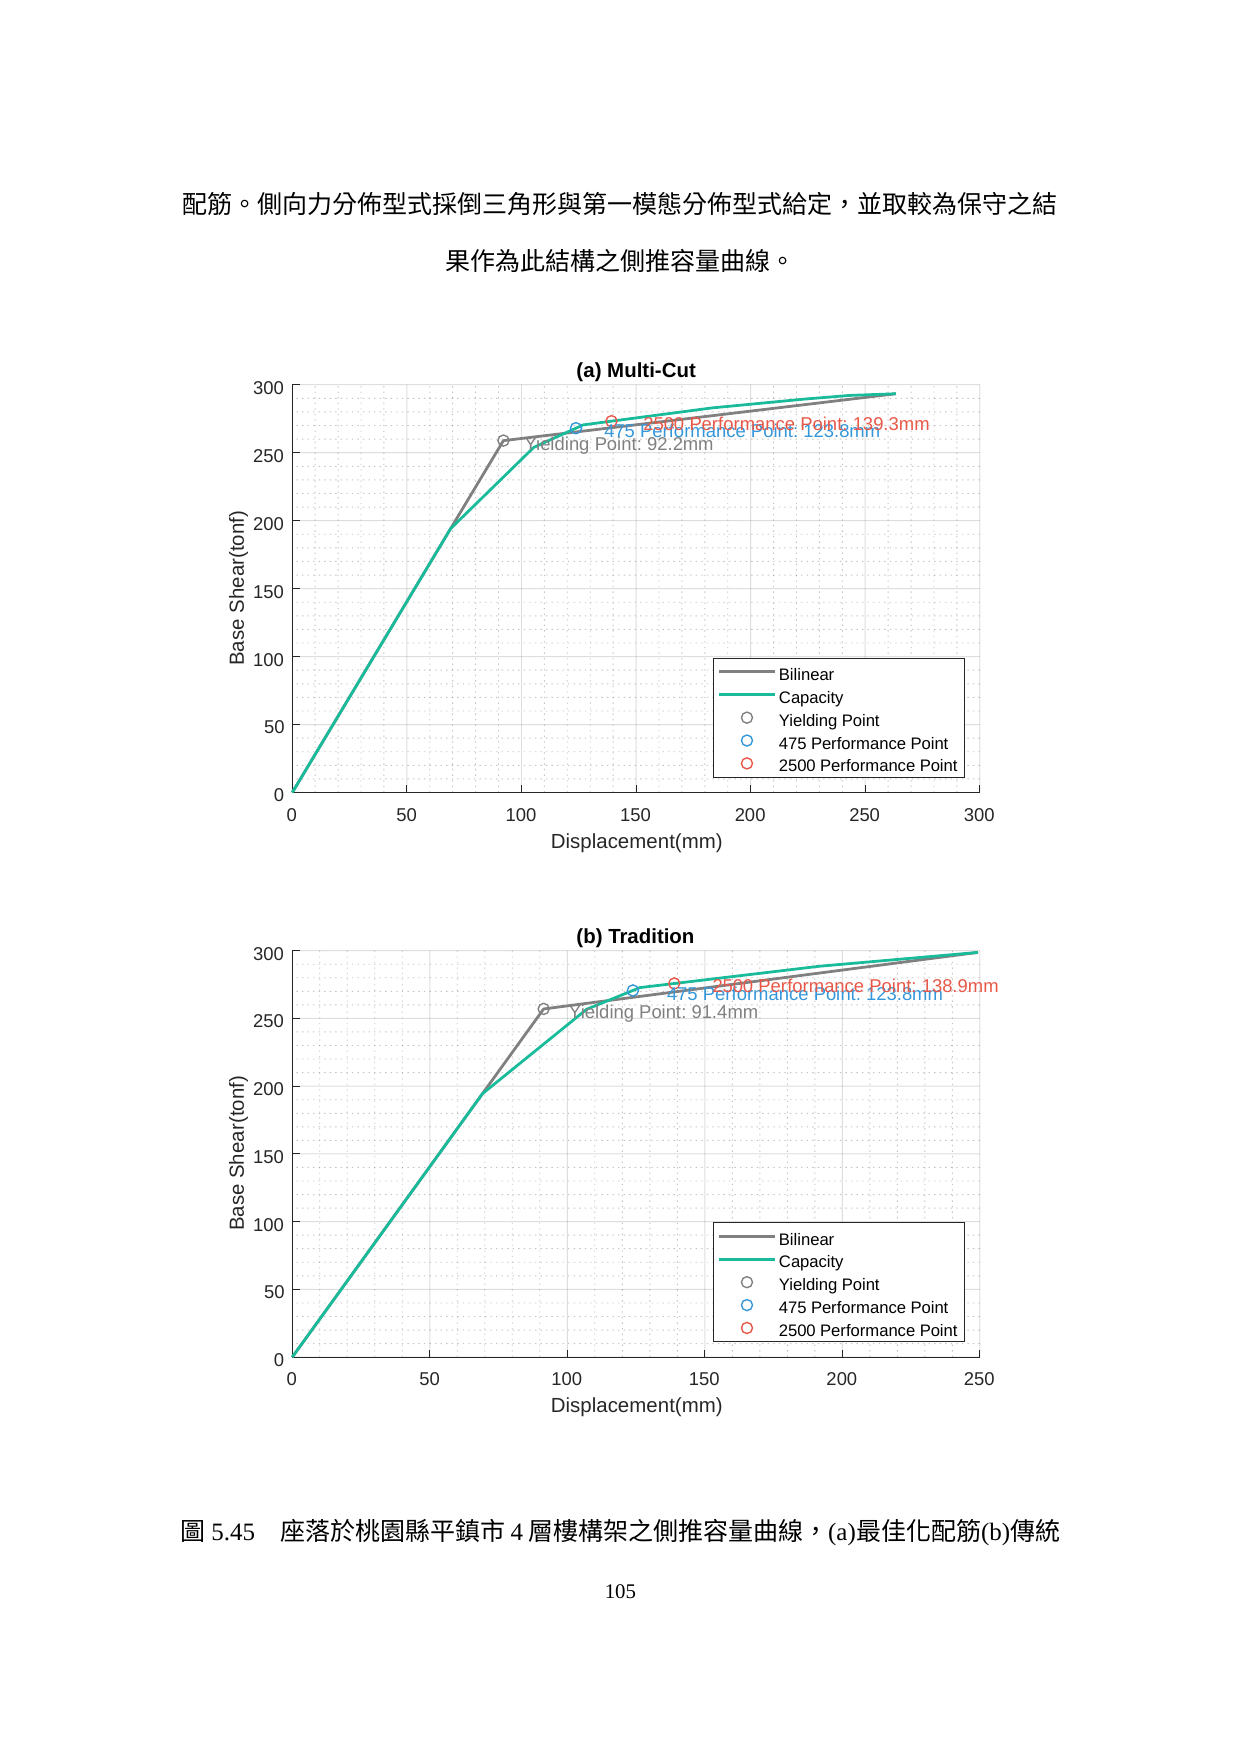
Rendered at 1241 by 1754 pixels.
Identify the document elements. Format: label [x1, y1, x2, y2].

text [177, 1510, 1063, 1548]
text [177, 184, 1063, 278]
